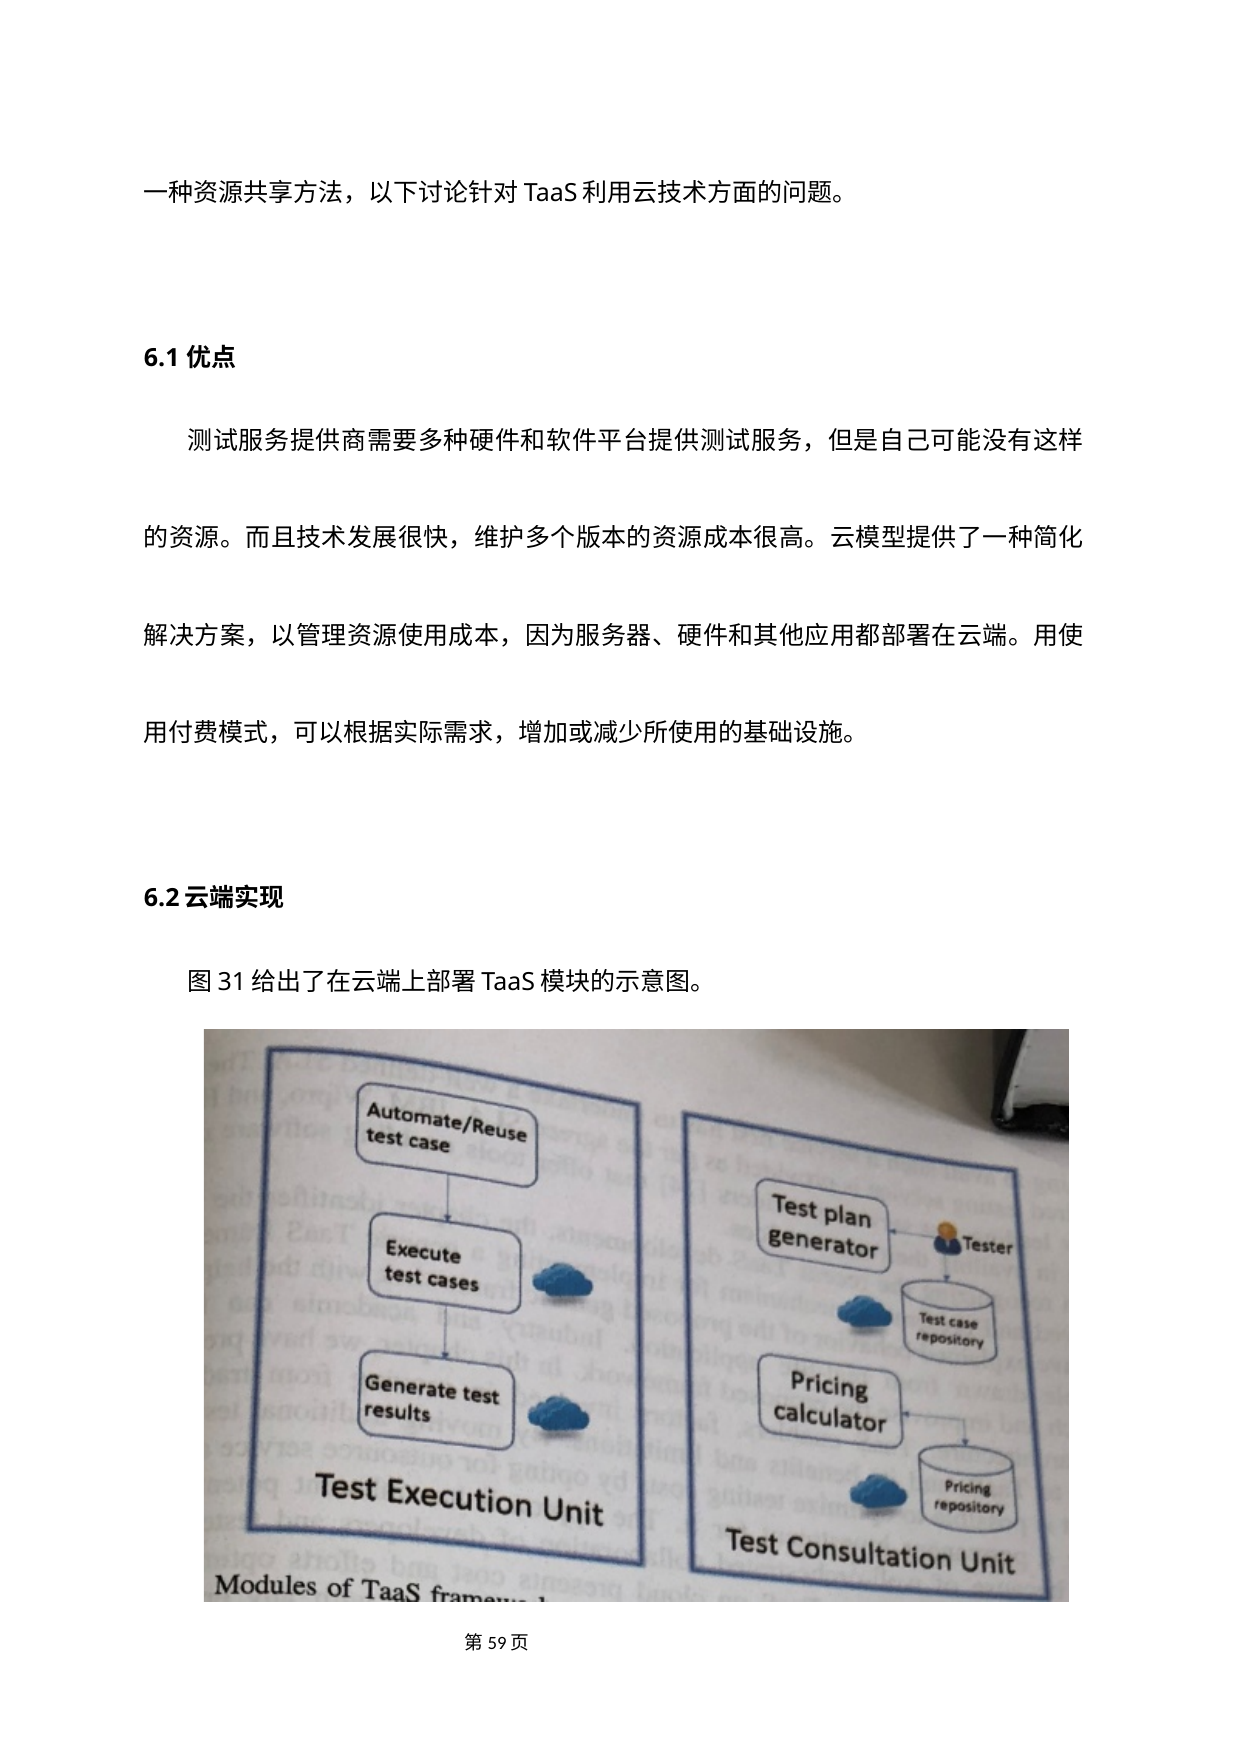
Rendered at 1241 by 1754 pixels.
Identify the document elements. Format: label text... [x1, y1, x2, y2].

text 图31给出了在云端上部署TaaS模块的示意图。 [144, 947, 1085, 1012]
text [144, 158, 1085, 223]
picture [203, 1029, 1069, 1602]
text 测试服务提供商需要多种硬件和软件平台提供测试服务，但是自己可能没有这样的资源。而且技术发展很快，维护多个版本的资源成本很高。云模型提供了一种简化解决方案，以管理资源使用成本，因为服务器、硬件和其他应用都部署在云端。用使用付费模式，可以根据实际需求，增加或减少所使用的基础设施。 [144, 406, 1085, 763]
text 6.1 优点 [144, 323, 1085, 388]
text 6.2云端实现 [144, 863, 1085, 928]
